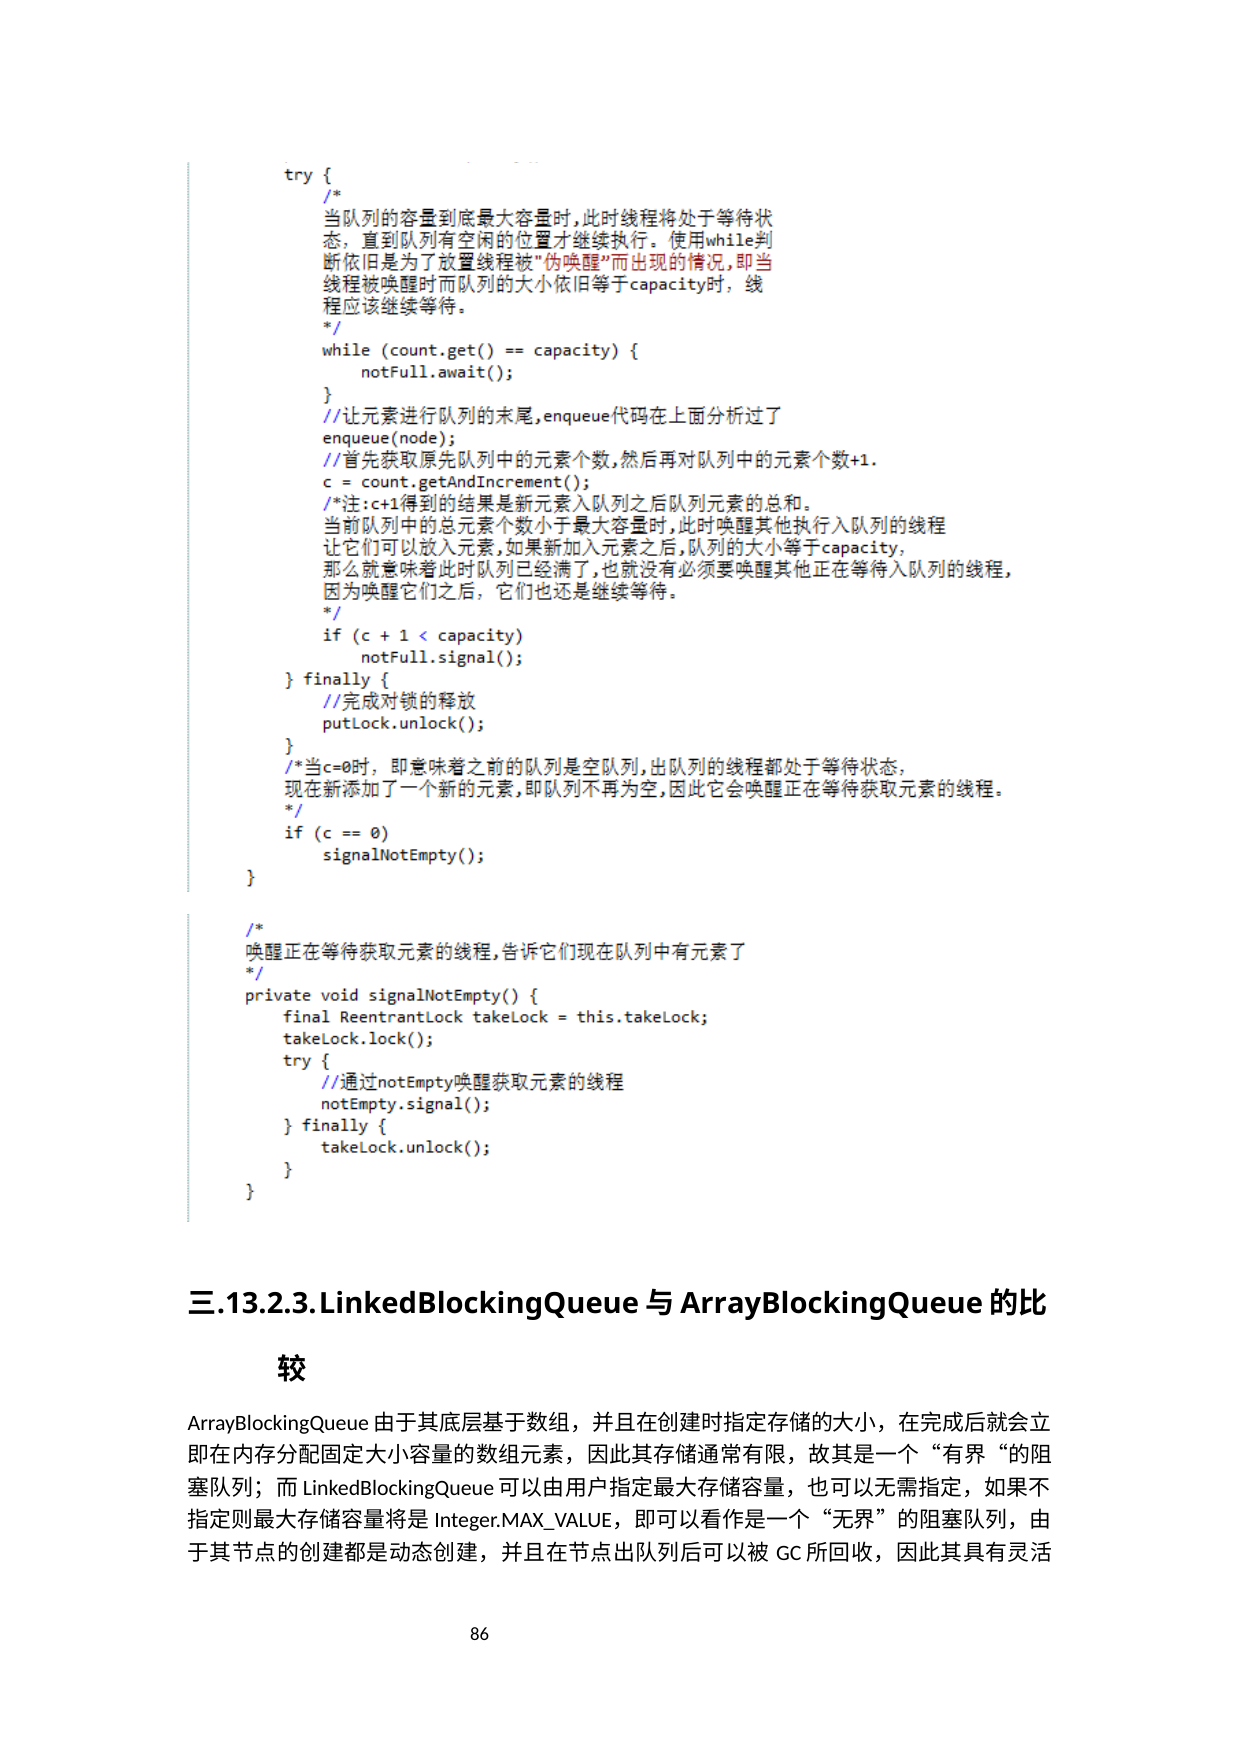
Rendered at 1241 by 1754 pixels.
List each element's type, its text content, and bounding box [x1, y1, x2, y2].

picture [187, 162, 1053, 892]
picture [187, 914, 1053, 1222]
subtitle LinkedBlockingQueue与ArrayBlockingQueue的比较 [187, 1269, 1053, 1399]
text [187, 1404, 1053, 1567]
